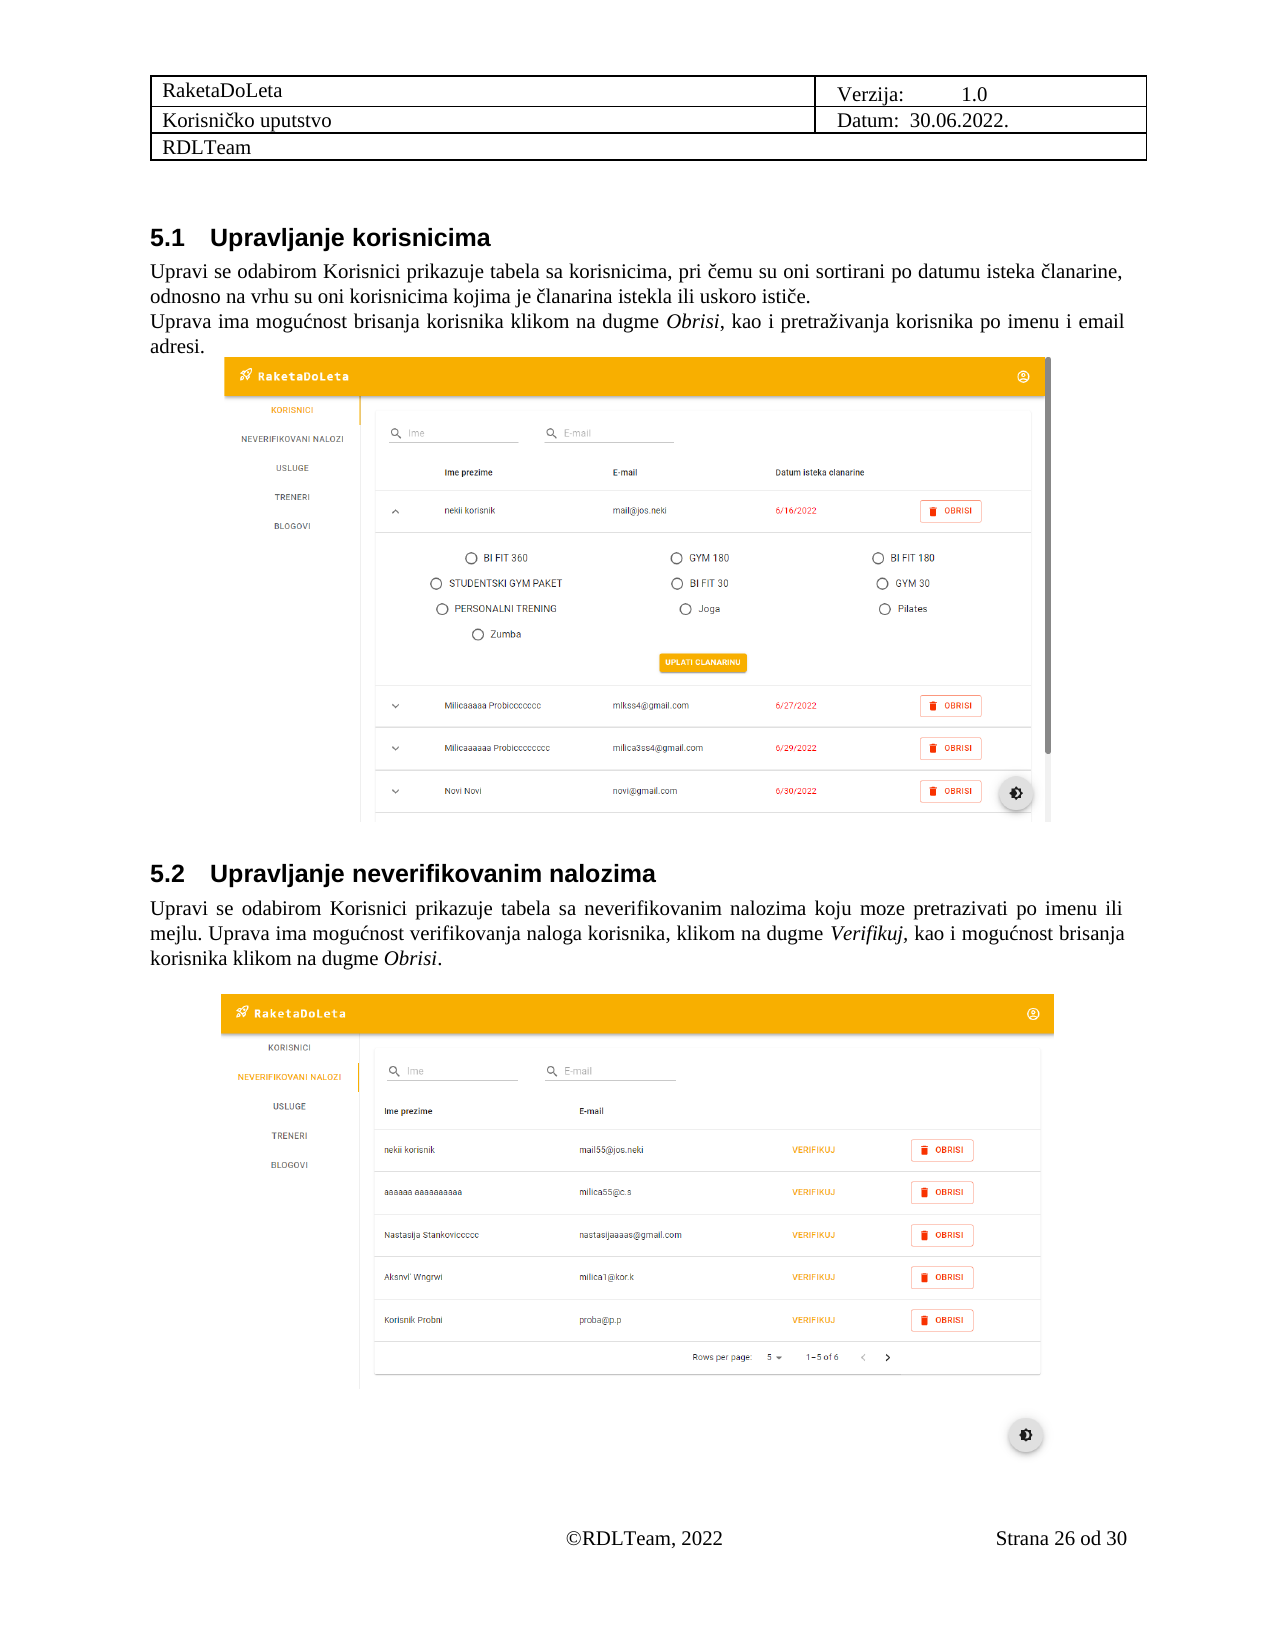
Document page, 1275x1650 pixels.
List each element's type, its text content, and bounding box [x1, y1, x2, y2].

picture [221, 994, 1054, 1464]
text Uprava ima mogućnost brisanja korisnika klikom na dugme Obrisi, kao i pretraživanja korisnika po imenu i email adresi. [150, 308, 1125, 358]
subtitle Upravljanje korisnicima [150, 223, 1125, 252]
text Upravi se odabirom Korisnici prikazuje tabela sa neverifikovanim nalozima koju moze pretrazivati po imenu ili mejlu. Uprava ima mogućnost verifikovanja naloga korisnika, klikom na dugme Verifikuj, kao i mogućnost brisanja korisnika klikom na dugme Obrisi. [150, 894, 1125, 969]
picture [224, 357, 1051, 822]
text Upravi se odabirom Korisnici prikazuje tabela sa korisnicima, pri čemu su oni sortirani po datumu isteka članarine, odnosno na vrhu su oni korisnicima kojima je članarina istekla ili uskoro ističe. [150, 258, 1125, 308]
subtitle Upravljanje neverifikovanim nalozima [150, 859, 1125, 888]
